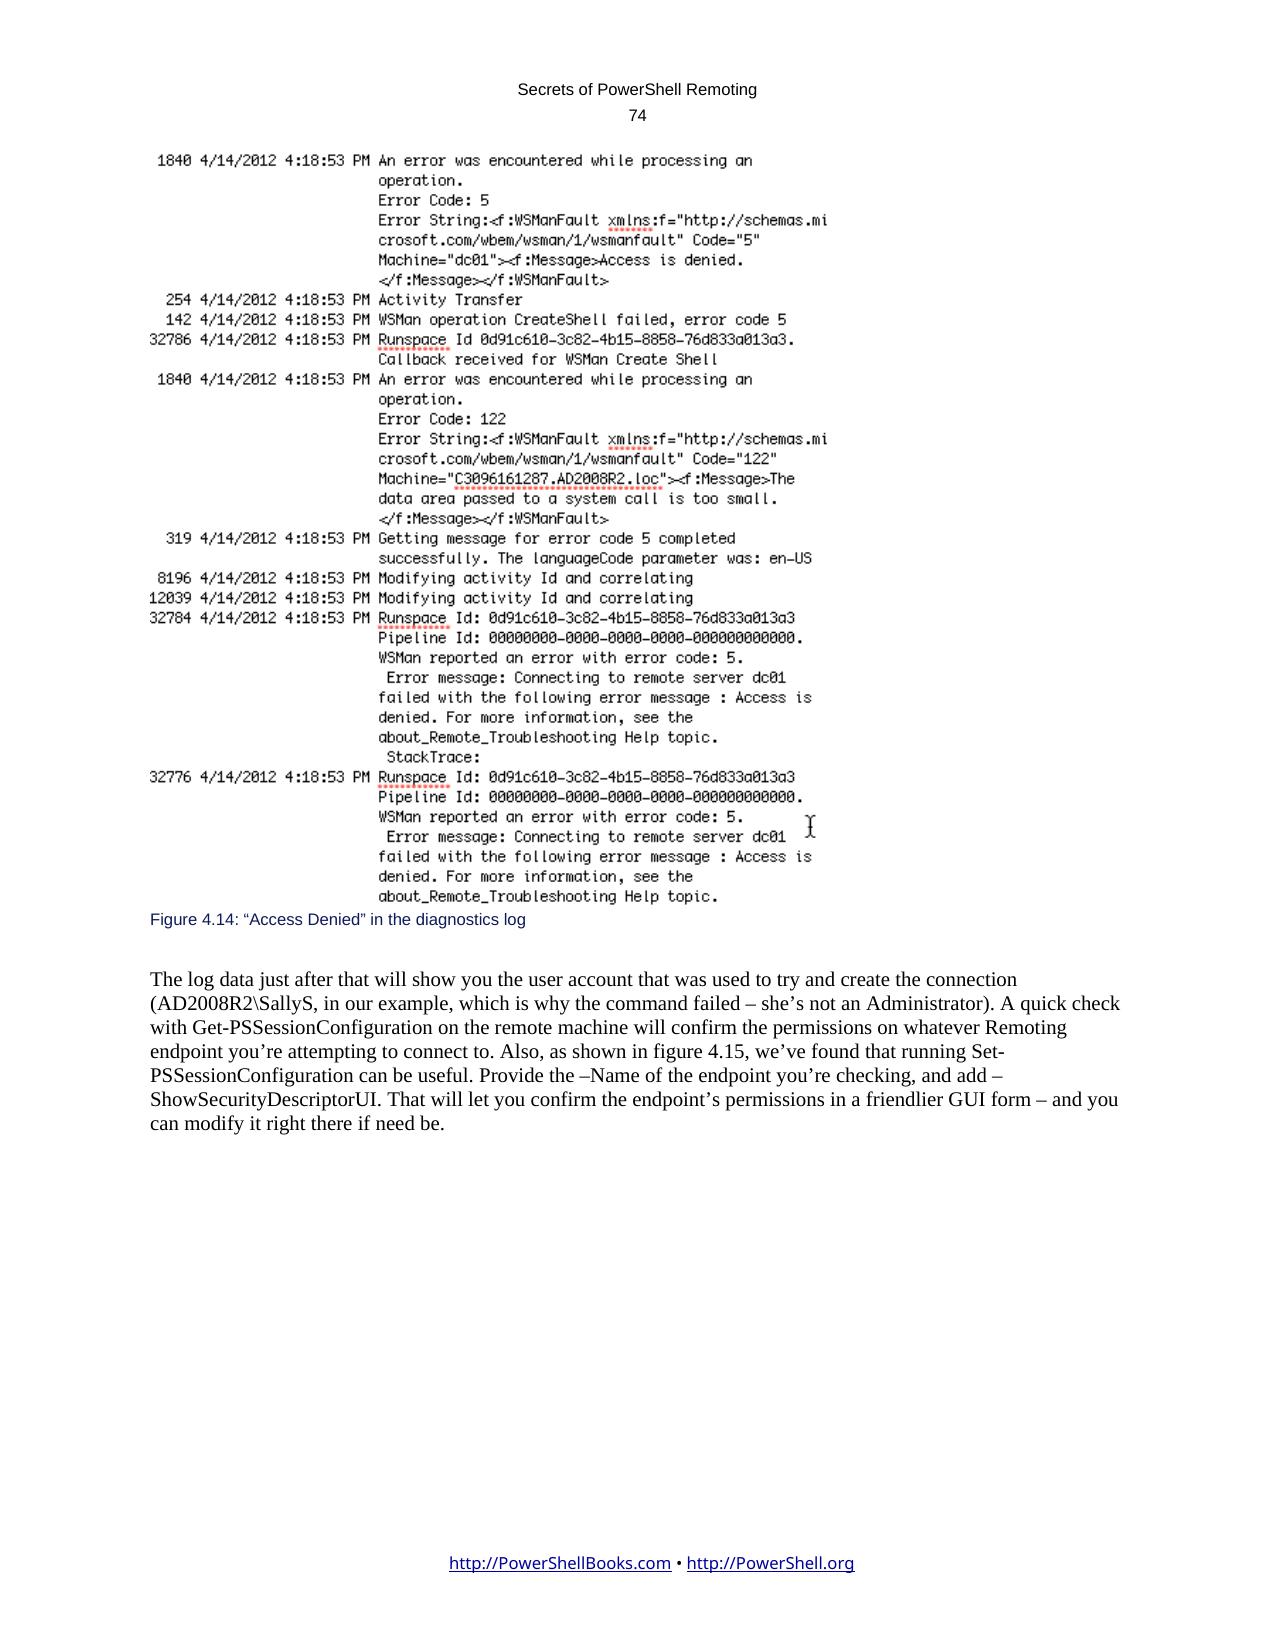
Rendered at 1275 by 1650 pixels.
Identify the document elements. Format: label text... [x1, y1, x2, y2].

picture [150, 150, 936, 909]
text Figure 4.14: “Access Denied” in the diagnostics log [150, 908, 1125, 929]
text The log data just after that will show you the user account that was used to try and create the connection (AD2008R2\SallyS, in our example, which is why the command failed – she’s not an Administrator). A quick check with Get-PSSessionConfiguration on the remote machine will confirm the permissions on whatever Remoting endpoint you’re attempting to connect to. Also, as shown in figure 4.15, we’ve found that running Set-PSSessionConfiguration can be useful. Provide the –Name of the endpoint you’re checking, and add –ShowSecurityDescriptorUI. That will let you confirm the endpoint’s permissions in a friendlier GUI form – and you can modify it right there if need be. [150, 967, 1125, 1135]
